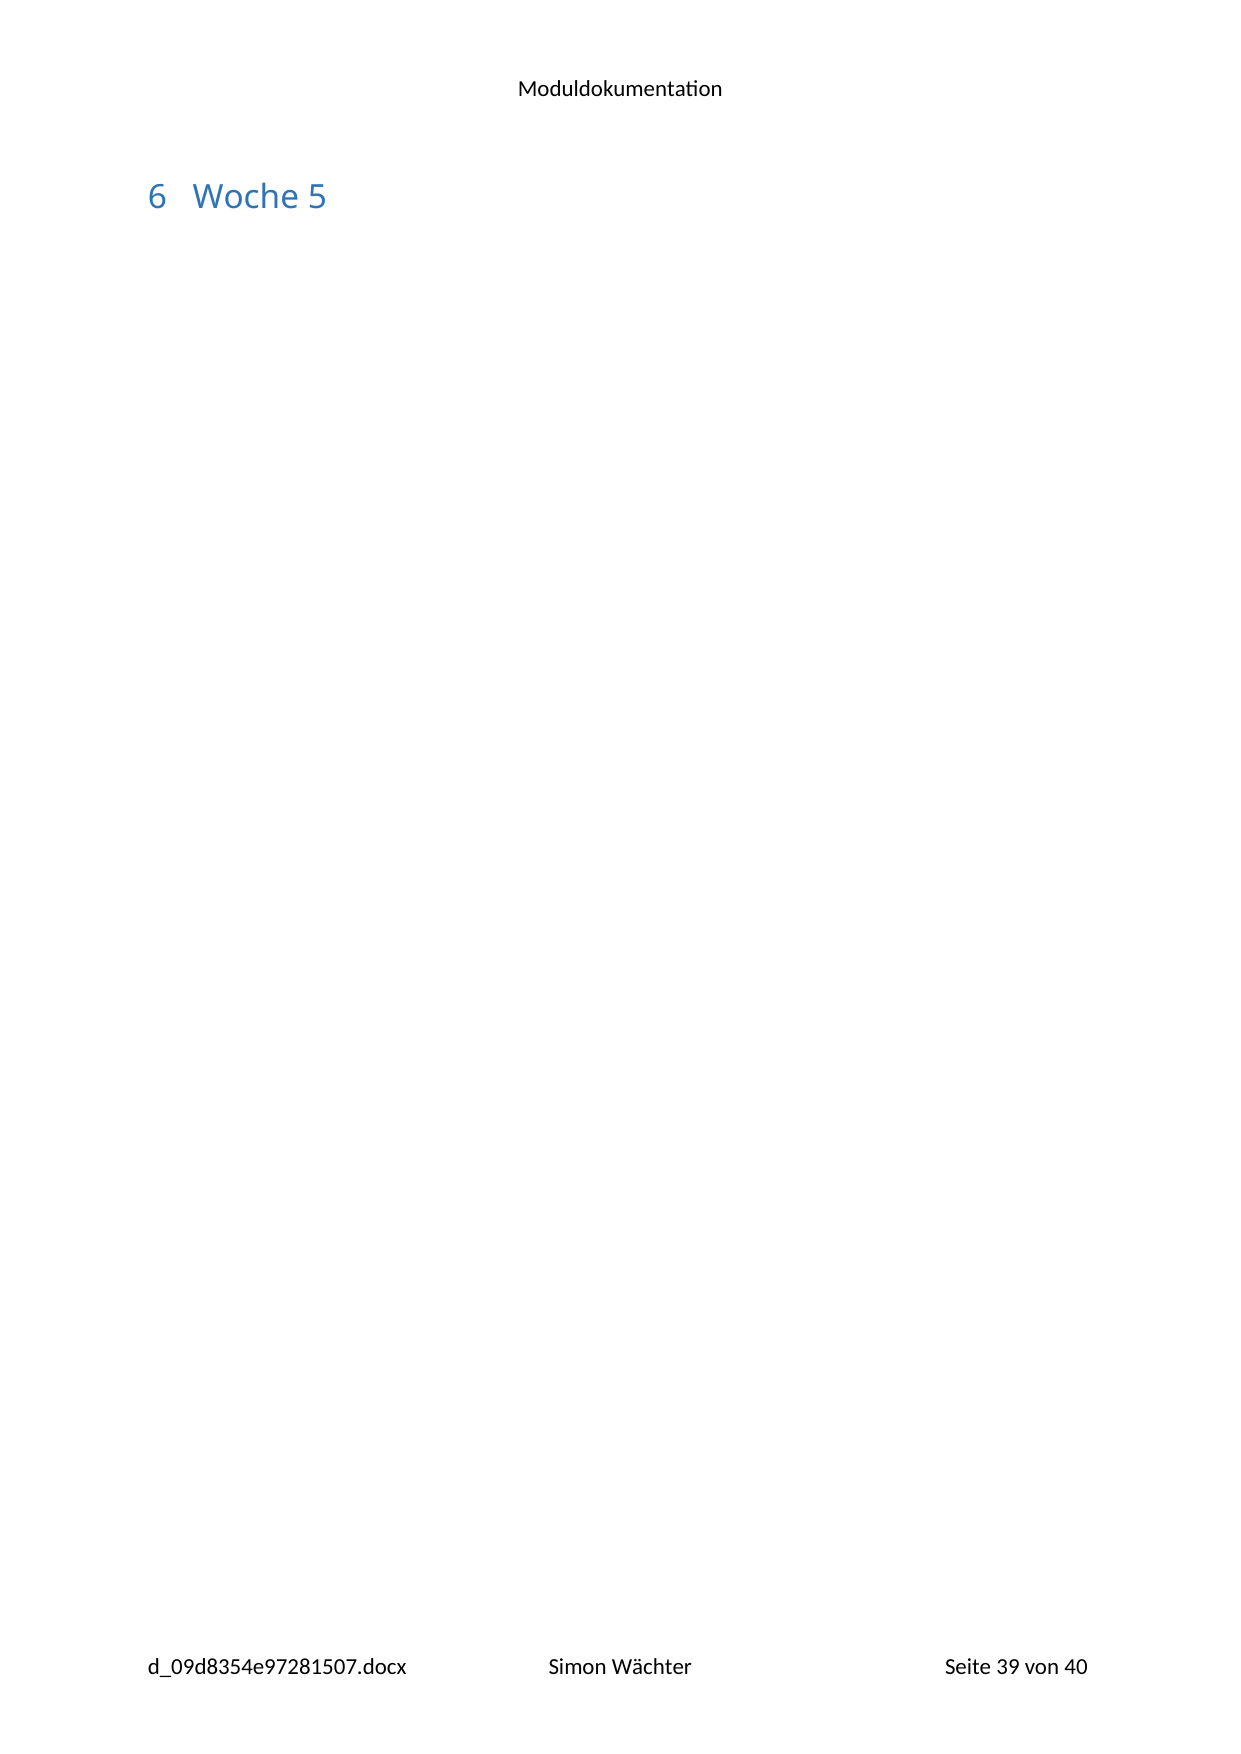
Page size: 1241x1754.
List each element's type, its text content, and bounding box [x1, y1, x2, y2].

subtitle Woche 5 [148, 173, 1093, 218]
